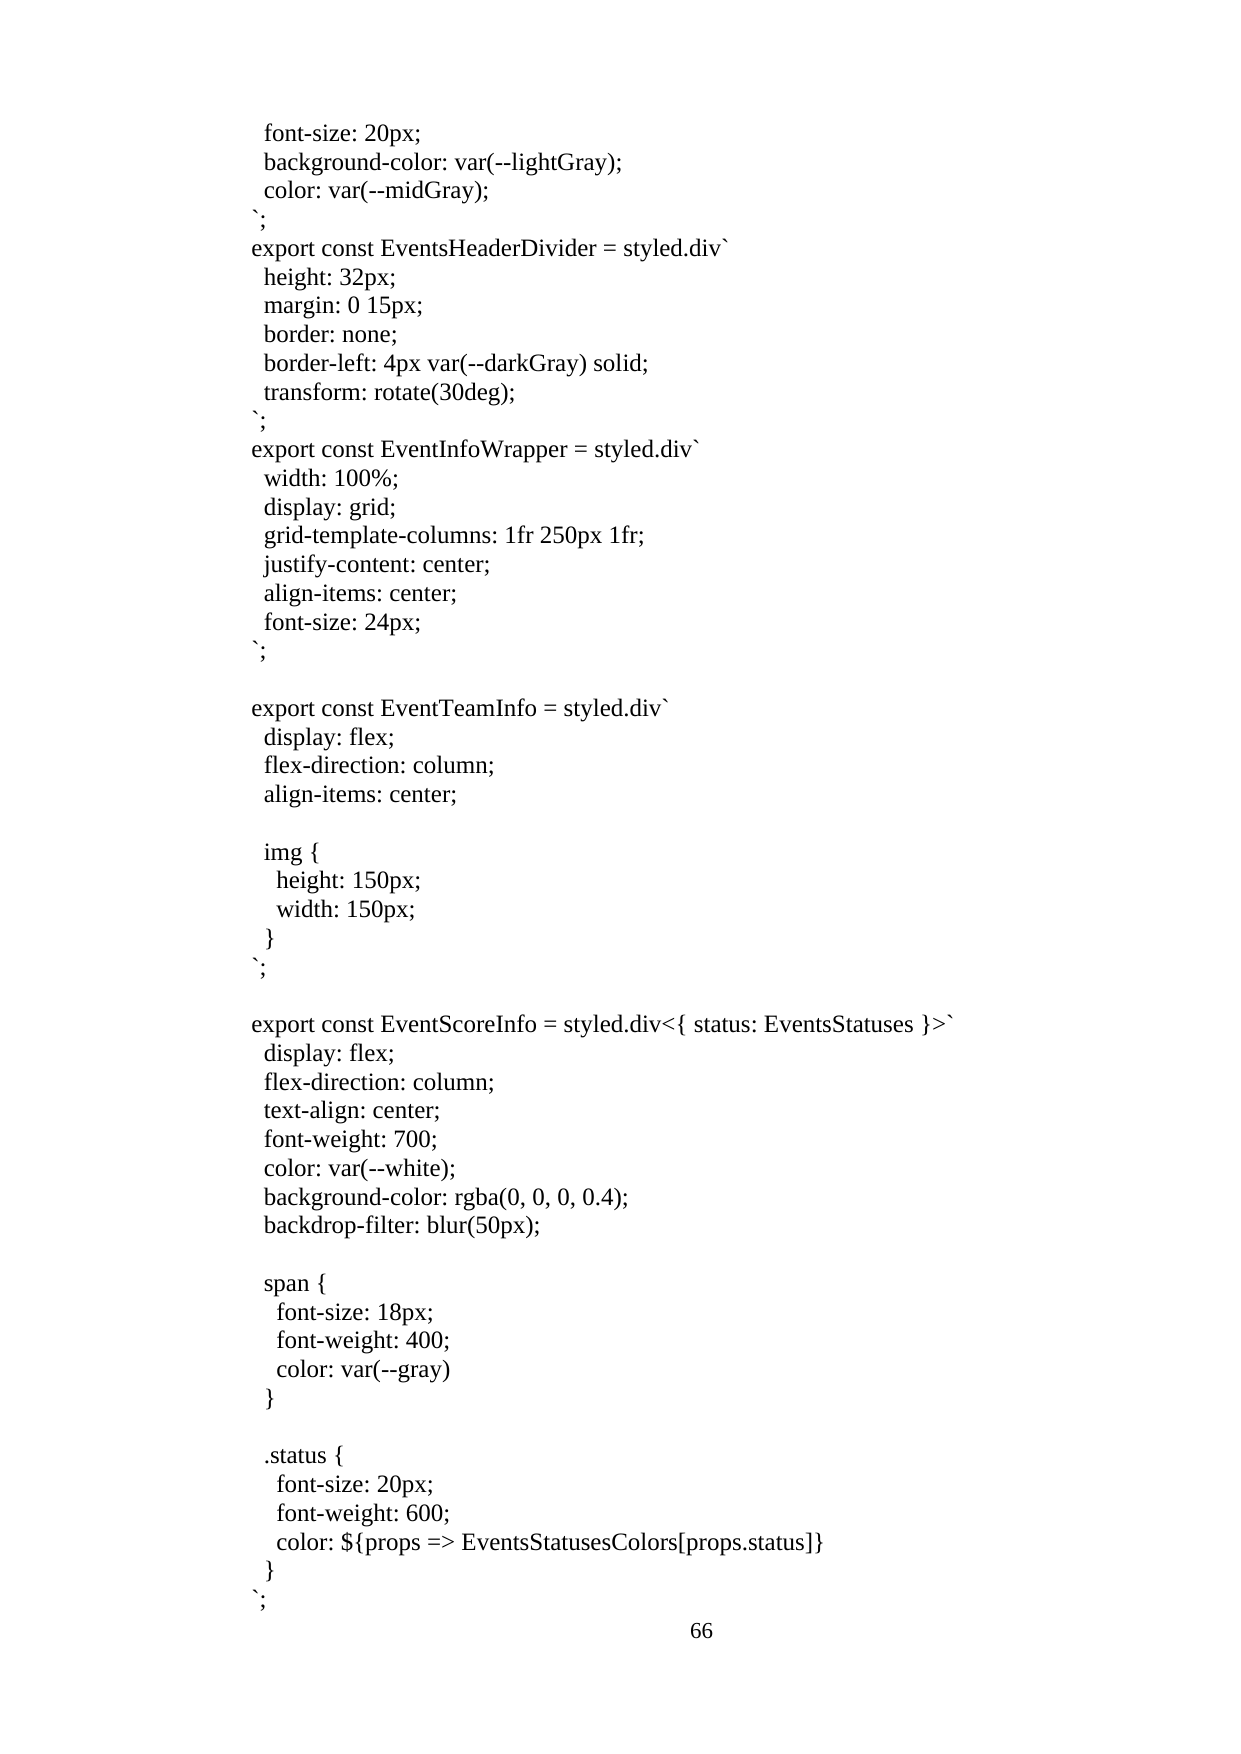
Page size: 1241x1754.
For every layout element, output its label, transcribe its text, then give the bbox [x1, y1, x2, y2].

text align-items: center; [177, 779, 1152, 808]
text backdrop-filter: blur(50px); [177, 1211, 1152, 1239]
text justify-content: center; [177, 549, 1152, 578]
text font-size: 24px; [177, 607, 1152, 636]
text font-size: 20px; [177, 118, 1152, 147]
text display: grid; [177, 492, 1152, 521]
text } [177, 923, 1152, 952]
text color: var(--midGray); [177, 176, 1152, 204]
text border: none; [177, 319, 1152, 348]
text img { [177, 837, 1152, 866]
text height: 32px; [177, 262, 1152, 291]
text `; [177, 406, 1152, 434]
text font-weight: 700; [177, 1124, 1152, 1153]
text color: var(--gray) [177, 1354, 1152, 1383]
text color: ${props => EventsStatusesColors[props.status]} [177, 1527, 1152, 1556]
text .status { [177, 1441, 1152, 1469]
text background-color: rgba(0, 0, 0, 0.4); [177, 1182, 1152, 1211]
text font-weight: 600; [177, 1498, 1152, 1527]
text display: flex; [177, 1038, 1152, 1067]
text align-items: center; [177, 578, 1152, 607]
text `; [177, 204, 1152, 233]
text export const EventTeamInfo = styled.div` [177, 693, 1152, 722]
text export const EventScoreInfo = styled.div<{ status: EventsStatuses }>` [177, 1009, 1152, 1038]
text font-size: 20px; [177, 1469, 1152, 1498]
text border-left: 4px var(--darkGray) solid; [177, 348, 1152, 377]
text `; [177, 952, 1152, 981]
text height: 150px; [177, 866, 1152, 894]
text display: flex; [177, 722, 1152, 751]
text font-weight: 400; [177, 1326, 1152, 1354]
text flex-direction: column; [177, 751, 1152, 779]
text width: 100%; [177, 463, 1152, 492]
text grid-template-columns: 1fr 250px 1fr; [177, 521, 1152, 549]
text transform: rotate(30deg); [177, 377, 1152, 406]
text } [177, 1556, 1152, 1584]
text background-color: var(--lightGray); [177, 147, 1152, 176]
text `; [177, 636, 1152, 664]
text margin: 0 15px; [177, 291, 1152, 319]
text } [177, 1383, 1152, 1412]
text export const EventsHeaderDivider = styled.div` [177, 233, 1152, 262]
text text-align: center; [177, 1096, 1152, 1124]
text font-size: 18px; [177, 1297, 1152, 1326]
text color: var(--white); [177, 1153, 1152, 1182]
text `; [177, 1584, 1152, 1613]
text span { [177, 1268, 1152, 1297]
text width: 150px; [177, 894, 1152, 923]
text flex-direction: column; [177, 1067, 1152, 1096]
text export const EventInfoWrapper = styled.div` [177, 434, 1152, 463]
